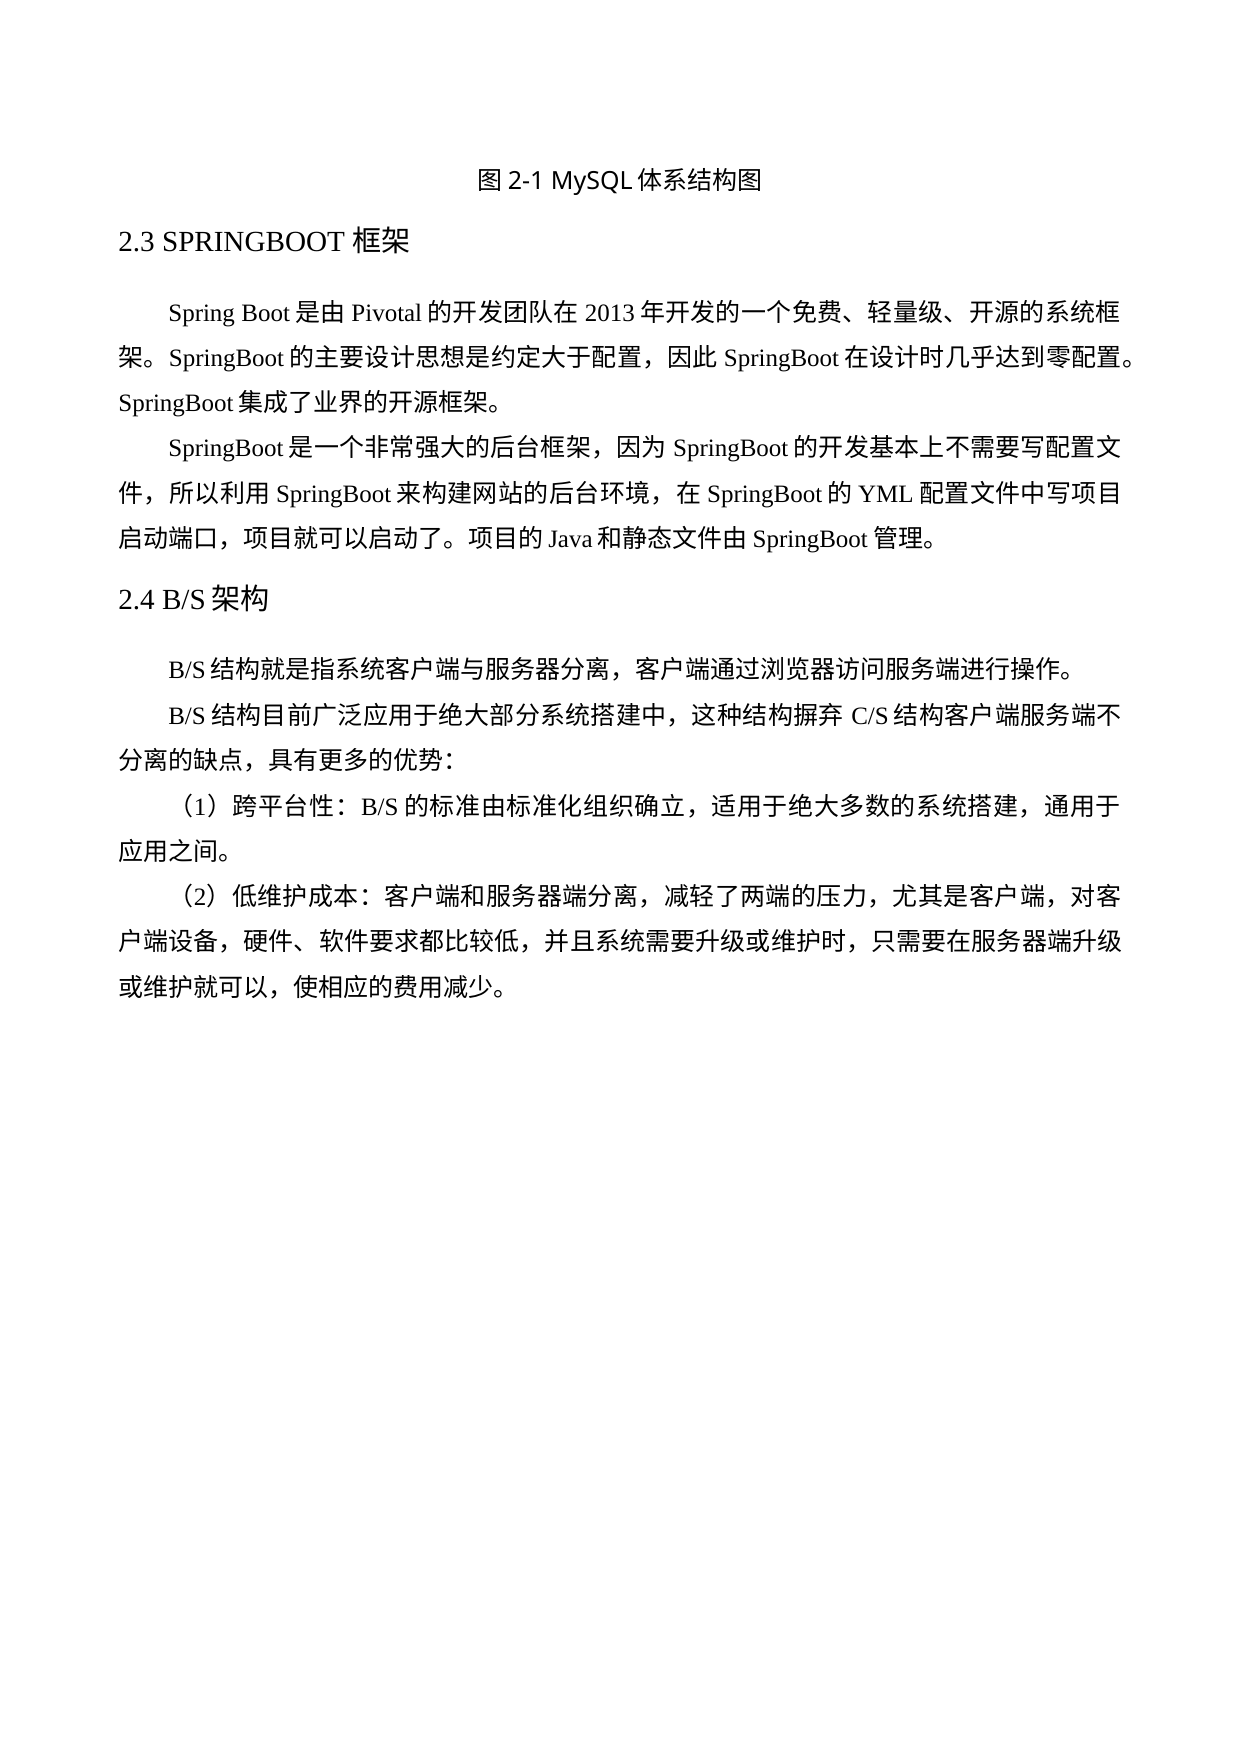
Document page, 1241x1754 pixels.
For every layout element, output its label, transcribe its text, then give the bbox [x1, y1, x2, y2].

text （2）低维护成本：客户端和服务器端分离，减轻了两端的压力，尤其是客户端，对客户端设备，硬件、软件要求都比较低，并且系统需要升级或维护时，只需要在服务器端升级或维护就可以，使相应的费用减少。 [118, 877, 1122, 1003]
subtitle 2.4 B/S架构 [118, 564, 1122, 629]
text Spring Boot是由Pivotal的开发团队在2013年开发的一个免费、轻量级、开源的系统框架。SpringBoot的主要设计思想是约定大于配置，因此SpringBoot在设计时几乎达到零配置。SpringBoot集成了业界的开源框架。 [118, 292, 1122, 419]
text （1）跨平台性：B/S的标准由标准化组织确立，适用于绝大多数的系统搭建，通用于应用之间。 [118, 786, 1122, 867]
text SpringBoot是一个非常强大的后台框架，因为SpringBoot的开发基本上不需要写配置文件，所以利用SpringBoot来构建网站的后台环境，在SpringBoot的YML配置文件中写项目启动端口，项目就可以启动了。项目的Java和静态文件由SpringBoot管理。 [118, 428, 1122, 555]
subtitle 2.3 SPRINGBOOT 框架 [118, 206, 1122, 271]
text B/S结构目前广泛应用于绝大部分系统搭建中，这种结构摒弃C/S结构客户端服务端不分离的缺点，具有更多的优势： [118, 695, 1122, 777]
text 图2-1 MySQL体系结构图 [118, 161, 1122, 197]
text B/S结构就是指系统客户端与服务器分离，客户端通过浏览器访问服务端进行操作。 [118, 650, 1122, 686]
